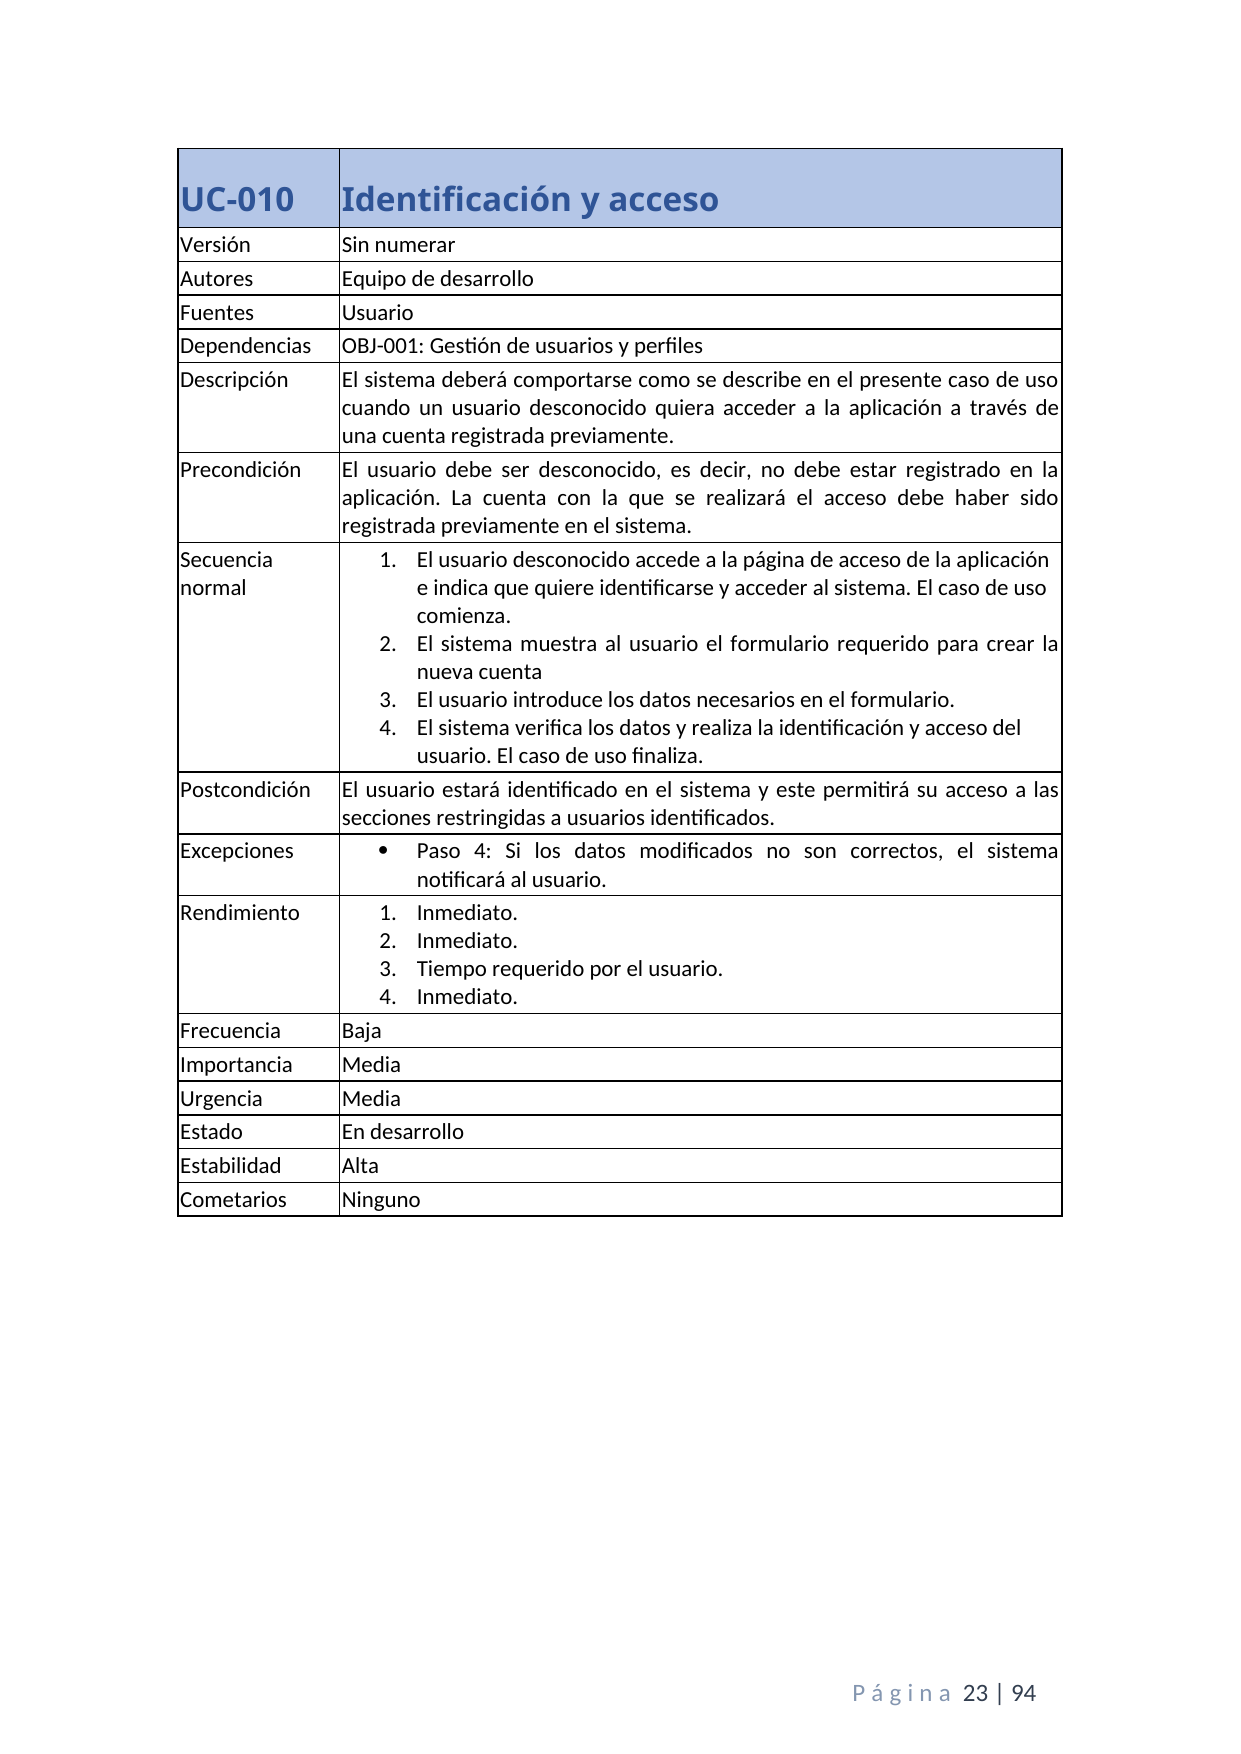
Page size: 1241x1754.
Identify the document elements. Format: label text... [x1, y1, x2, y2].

table_cell Fuentes [179, 296, 339, 328]
table_cell Media [340, 1082, 1061, 1114]
table_header Identificación y acceso [340, 149, 1061, 227]
table_cell El sistema deberá comportarse como se describe en el presente caso de uso cuando un usuario desconocido quiera acceder a la aplicación a través de una cuenta registrada previamente. [340, 363, 1061, 452]
table_cell Equipo de desarrollo [340, 262, 1061, 294]
table_cell Autores [179, 262, 339, 294]
table_cell OBJ-001: Gestión de usuarios y perfiles [340, 330, 1061, 362]
table_cell Inmediato. Inmediato. Tiempo requerido por el usuario. Inmediato. [340, 896, 1061, 1013]
table_cell Sin numerar [340, 228, 1061, 261]
table_cell Estabilidad [179, 1149, 339, 1181]
table_cell Alta [340, 1149, 1061, 1181]
table_cell Precondición [179, 453, 339, 541]
table_cell Usuario [340, 296, 1061, 328]
table_cell Postcondición [179, 773, 339, 833]
table_cell Urgencia [179, 1082, 339, 1114]
table_cell Baja [340, 1014, 1061, 1046]
table_cell Descripción [179, 363, 339, 452]
table_cell Frecuencia [179, 1014, 339, 1046]
table_cell En desarrollo [340, 1116, 1061, 1148]
table_cell El usuario estará identificado en el sistema y este permitirá su acceso a las secciones restringidas a usuarios identificados. [340, 773, 1061, 833]
table_cell Rendimiento [179, 896, 339, 1013]
table_cell Secuencia normal [179, 543, 339, 771]
table_header UC-010 [179, 149, 339, 227]
table_cell Importancia [179, 1048, 339, 1080]
table_cell Estado [179, 1116, 339, 1148]
table_cell El usuario debe ser desconocido, es decir, no debe estar registrado en la aplicación. La cuenta con la que se realizará el acceso debe haber sido registrada previamente en el sistema. [340, 453, 1061, 541]
table_cell Paso 4: Si los datos modificados no son correctos, el sistema notificará al usuario. [340, 835, 1061, 895]
table_cell El usuario desconocido accede a la página de acceso de la aplicación e indica que quiere identificarse y acceder al sistema. El caso de uso comienza. El sistema muestra al usuario el formulario requerido para crear la nueva cuenta El usuario introduce los datos necesarios en el formulario. El sistema verifica los datos y realiza la identificación y acceso del usuario. El caso de uso finaliza. [340, 543, 1061, 771]
table_cell Cometarios [179, 1183, 339, 1215]
table_cell Versión [179, 228, 339, 261]
table_cell Dependencias [179, 330, 339, 362]
table_cell Ninguno [340, 1183, 1061, 1215]
table_cell Excepciones [179, 835, 339, 895]
table_cell Media [340, 1048, 1061, 1080]
